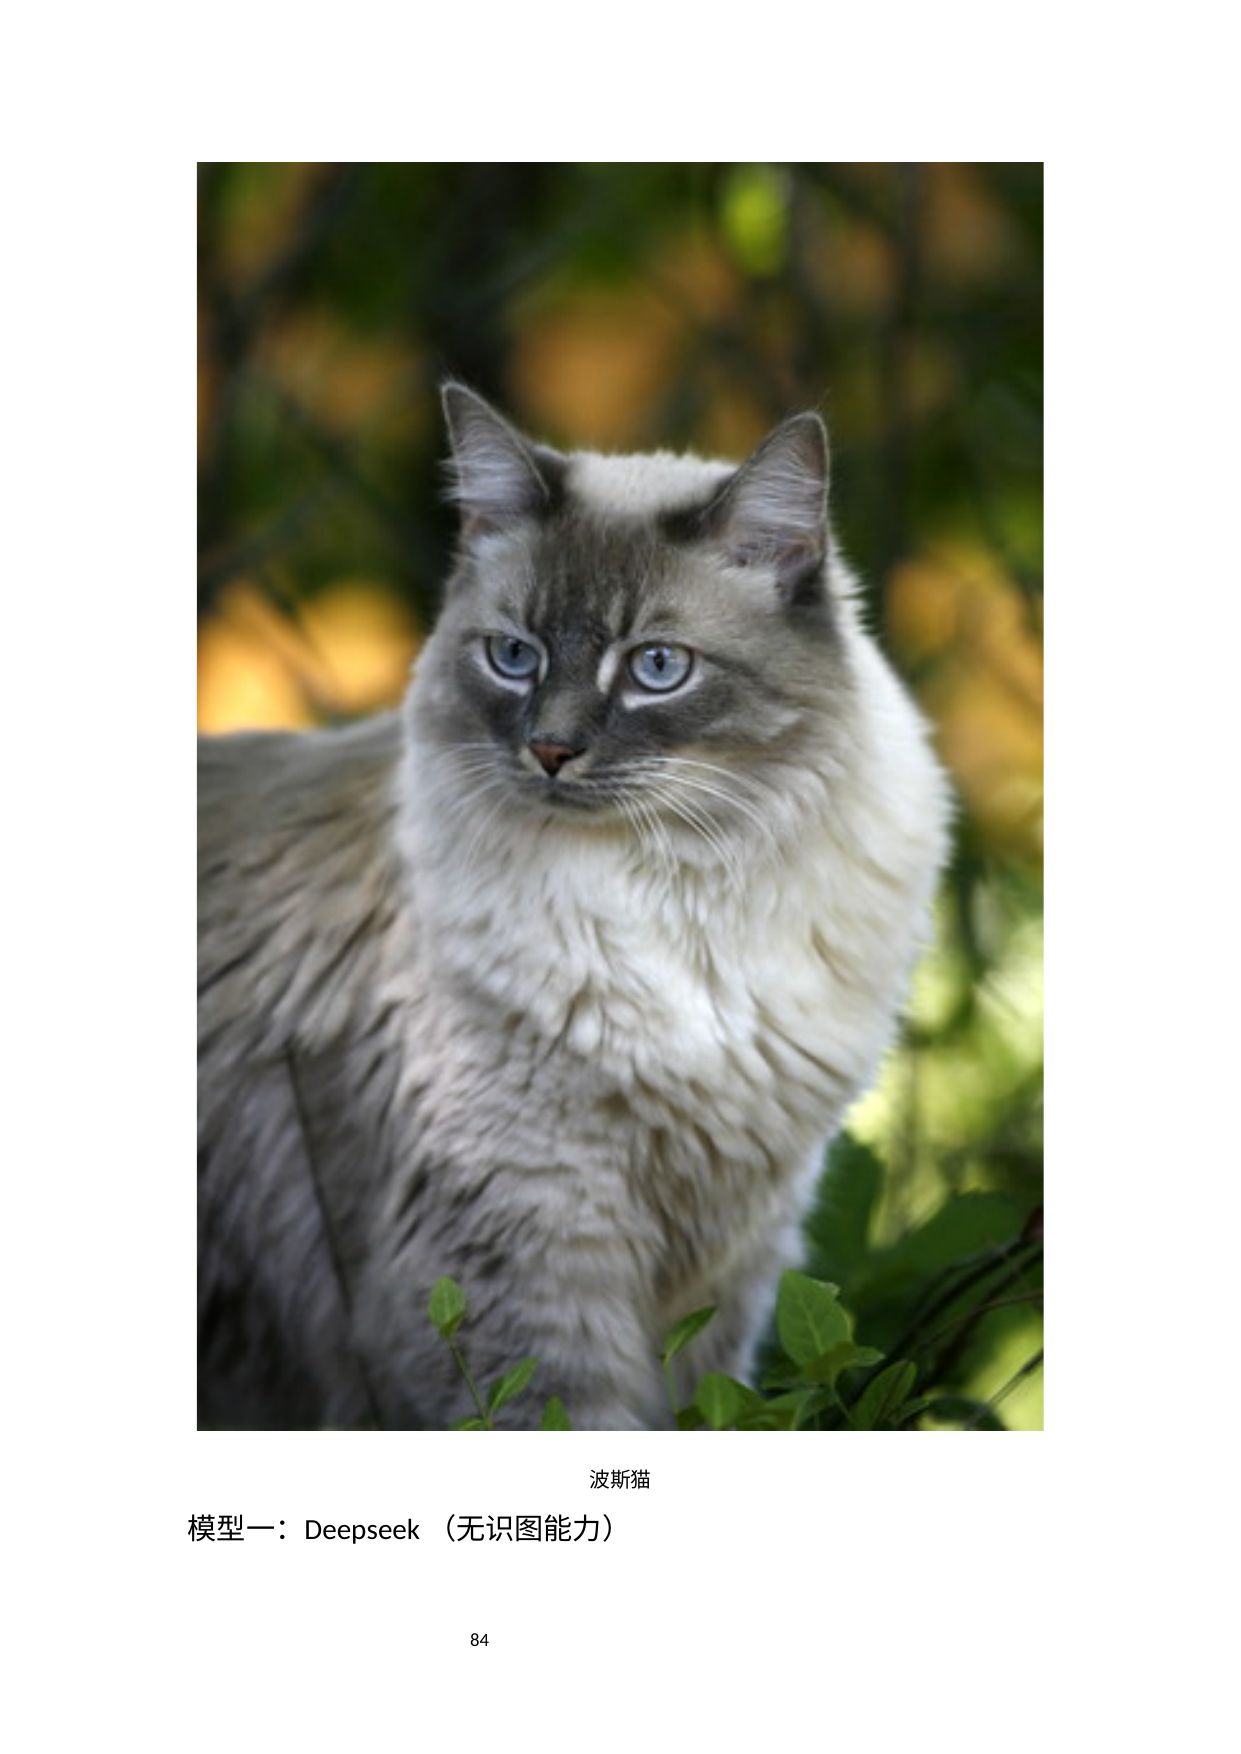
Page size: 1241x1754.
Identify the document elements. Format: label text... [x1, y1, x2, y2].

text 波斯猫 [187, 1462, 1053, 1494]
text 模型一：Deepseek （无识图能力） [187, 1494, 1053, 1559]
picture [196, 162, 1044, 1431]
